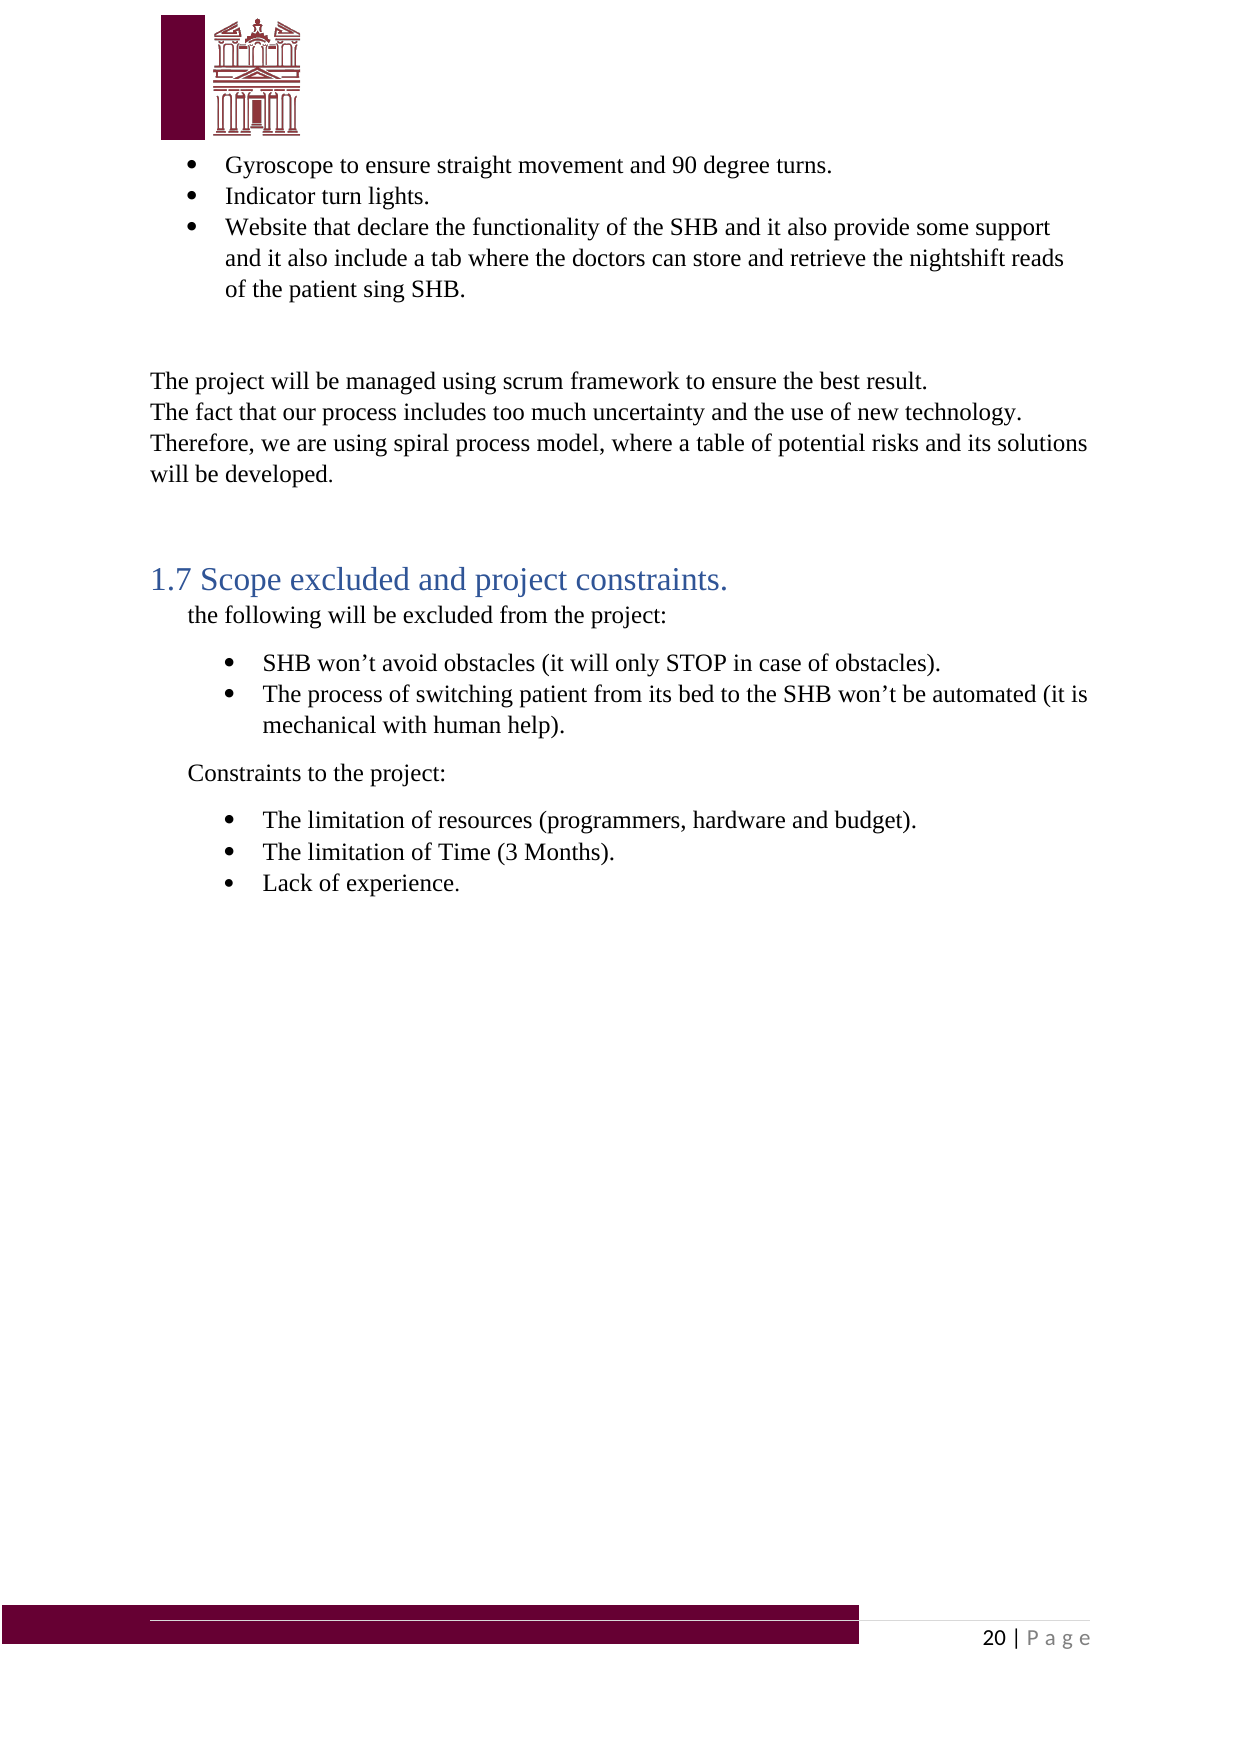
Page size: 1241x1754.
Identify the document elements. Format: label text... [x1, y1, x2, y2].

subtitle 1.7 Scope excluded and project constraints. [150, 559, 1090, 597]
text The fact that our process includes too much uncertainty and the use of new technology. Therefore, we are using spiral process model, where a table of potential risks and its solutions will be developed. [150, 397, 1090, 488]
text Constraints to the project: [187, 758, 1090, 787]
list Indicator turn lights. [187, 181, 1090, 210]
list The limitation of resources (programmers, hardware and budget). [225, 806, 1090, 834]
list SHB won’t avoid obstacles (it will only STOP in case of obstacles). [225, 648, 1090, 677]
list Lack of experience. [225, 868, 1090, 896]
list The process of switching patient from its bed to the SHB won’t be automated (it is mechanical with human help). [225, 679, 1090, 739]
text the following will be excluded from the project: [187, 600, 1090, 629]
text The project will be managed using scrum framework to ensure the best result. [150, 366, 1090, 395]
list The limitation of Time (3 Months). [225, 837, 1090, 865]
list Gyroscope to ensure straight movement and 90 degree turns. [187, 150, 1090, 179]
list Website that declare the functionality of the SHB and it also provide some support and it also include a tab where the doctors can store and retrieve the nightshift reads of the patient sing SHB. [187, 212, 1090, 303]
picture [213, 18, 301, 136]
